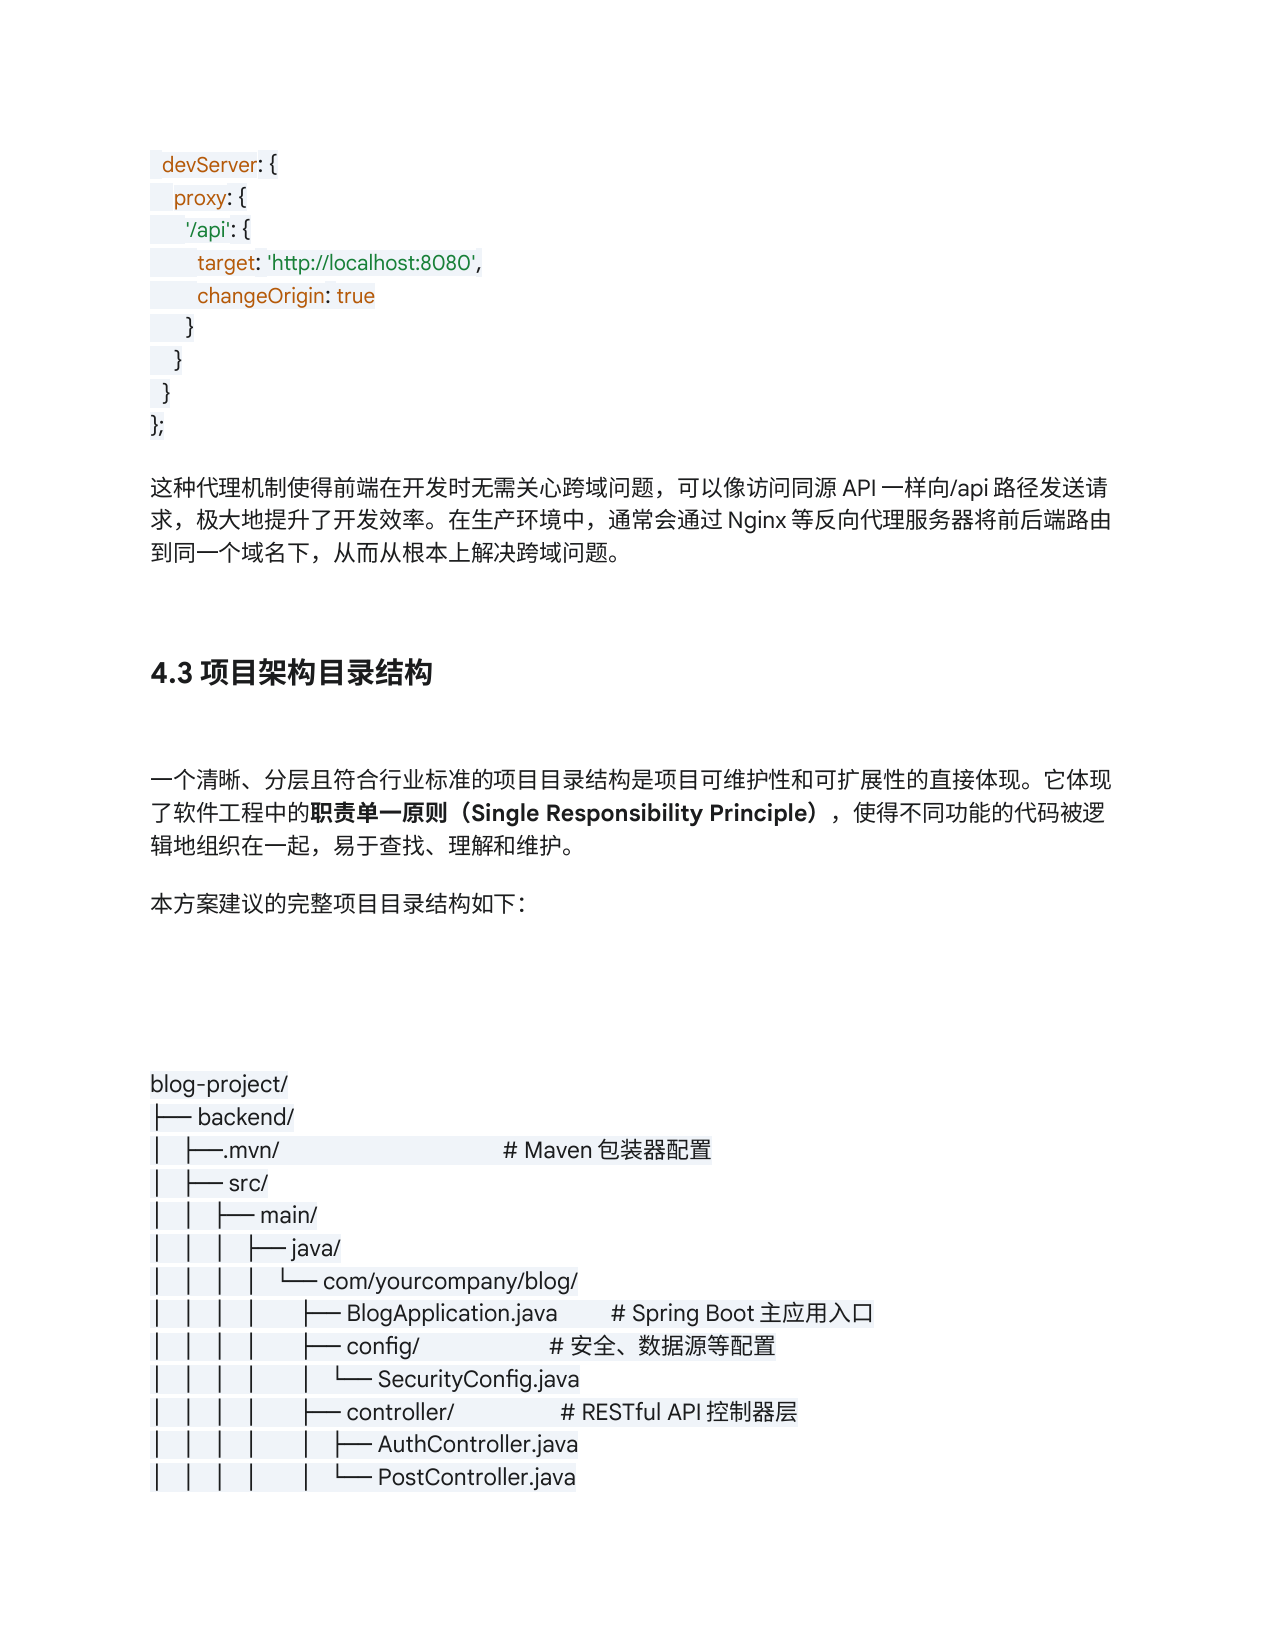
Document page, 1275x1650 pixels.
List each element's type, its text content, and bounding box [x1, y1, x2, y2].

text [150, 1071, 1125, 1492]
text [150, 150, 1125, 470]
subtitle 4.3 项目架构目录结构 [150, 655, 1125, 691]
text 一个清晰、分层且符合行业标准的项目目录结构是项目可维护性和可扩展性的直接体现。它体现了软件工程中的职责单一原则（Single Responsibility Principle），使得不同功能的代码被逻辑地组织在一起，易于查找、理解和维护。 [150, 767, 1125, 861]
text 这种代理机制使得前端在开发时无需关心跨域问题，可以像访问同源API一样向/api路径发送请求，极大地提升了开发效率。在生产环境中，通常会通过Nginx等反向代理服务器将前后端路由到同一个域名下，从而从根本上解决跨域问题。 [150, 474, 1125, 568]
text 本方案建议的完整项目目录结构如下： [150, 890, 1125, 919]
